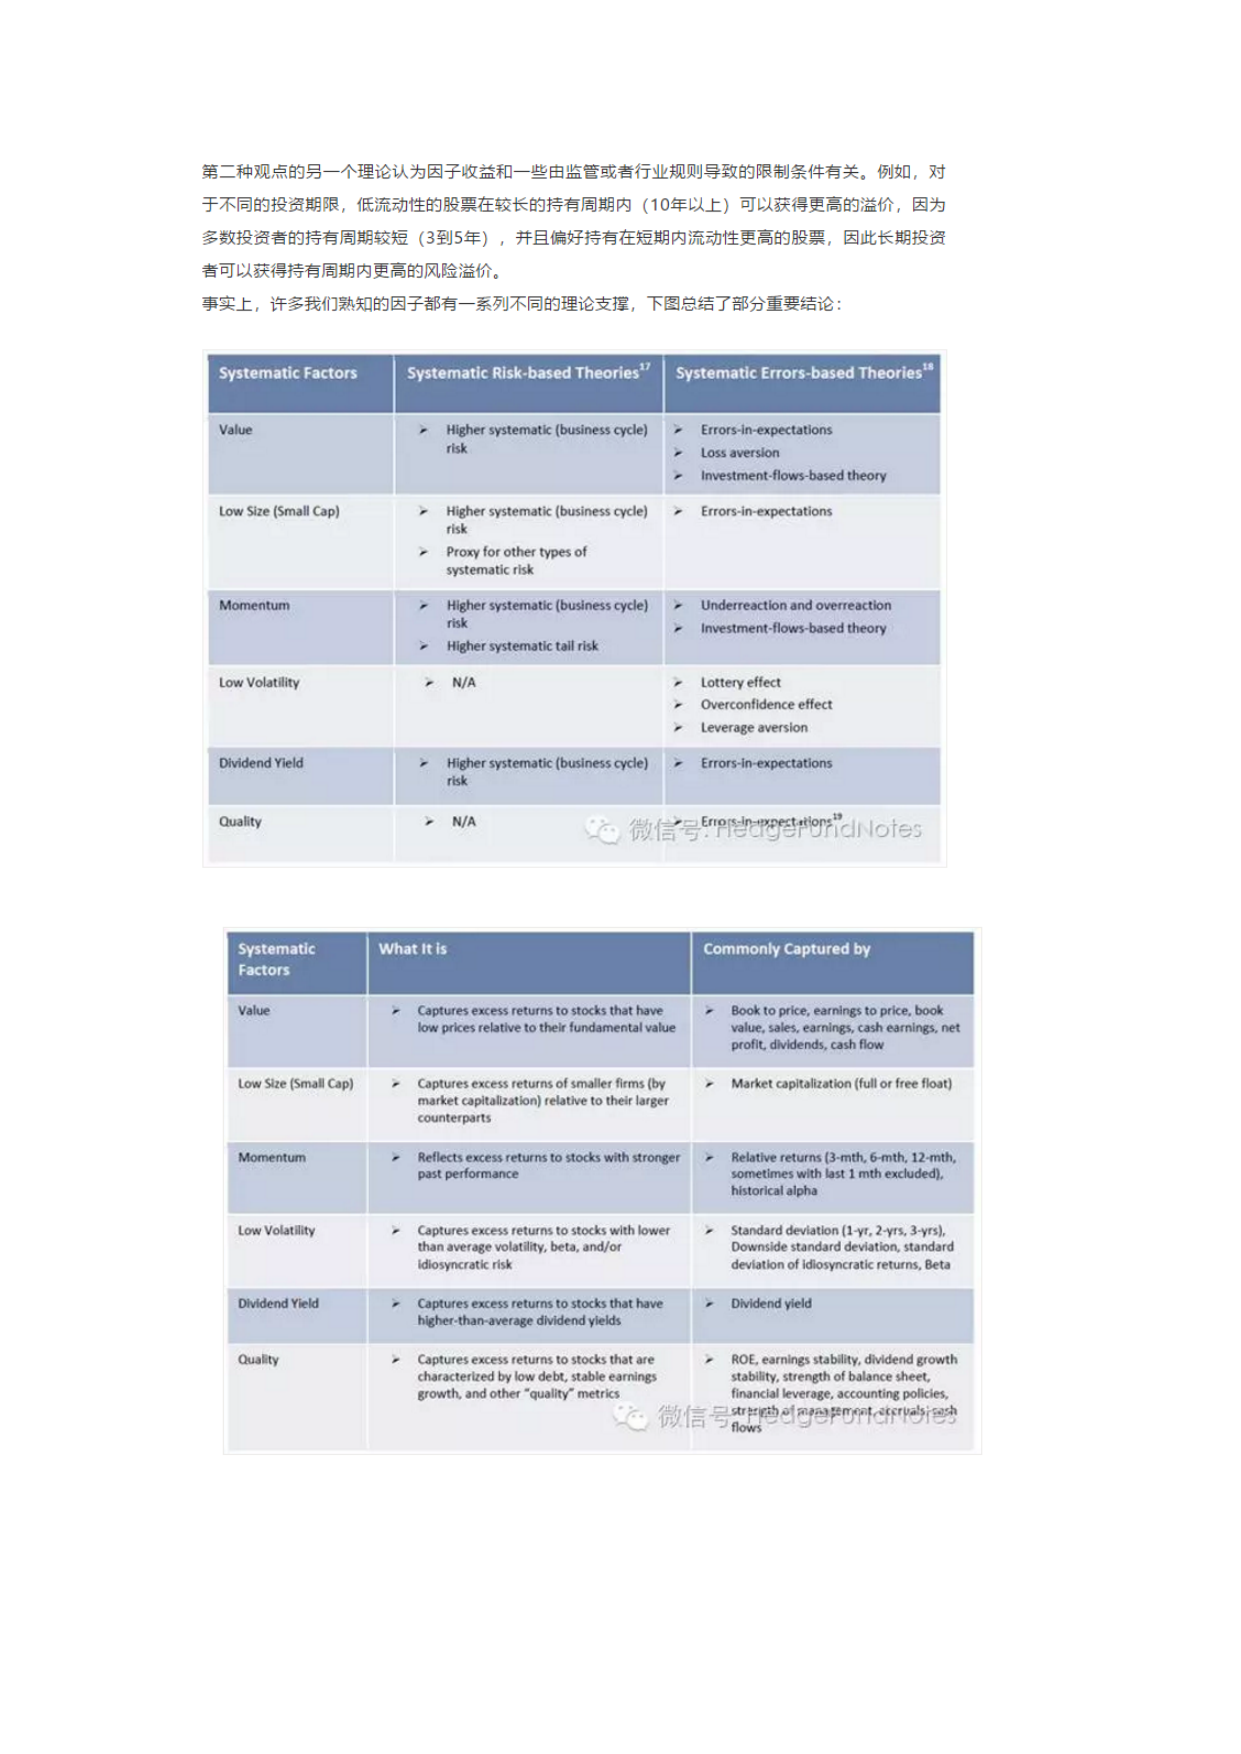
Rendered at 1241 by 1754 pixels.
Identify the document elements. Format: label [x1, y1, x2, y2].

picture [187, 162, 1053, 891]
picture [187, 909, 1053, 1473]
